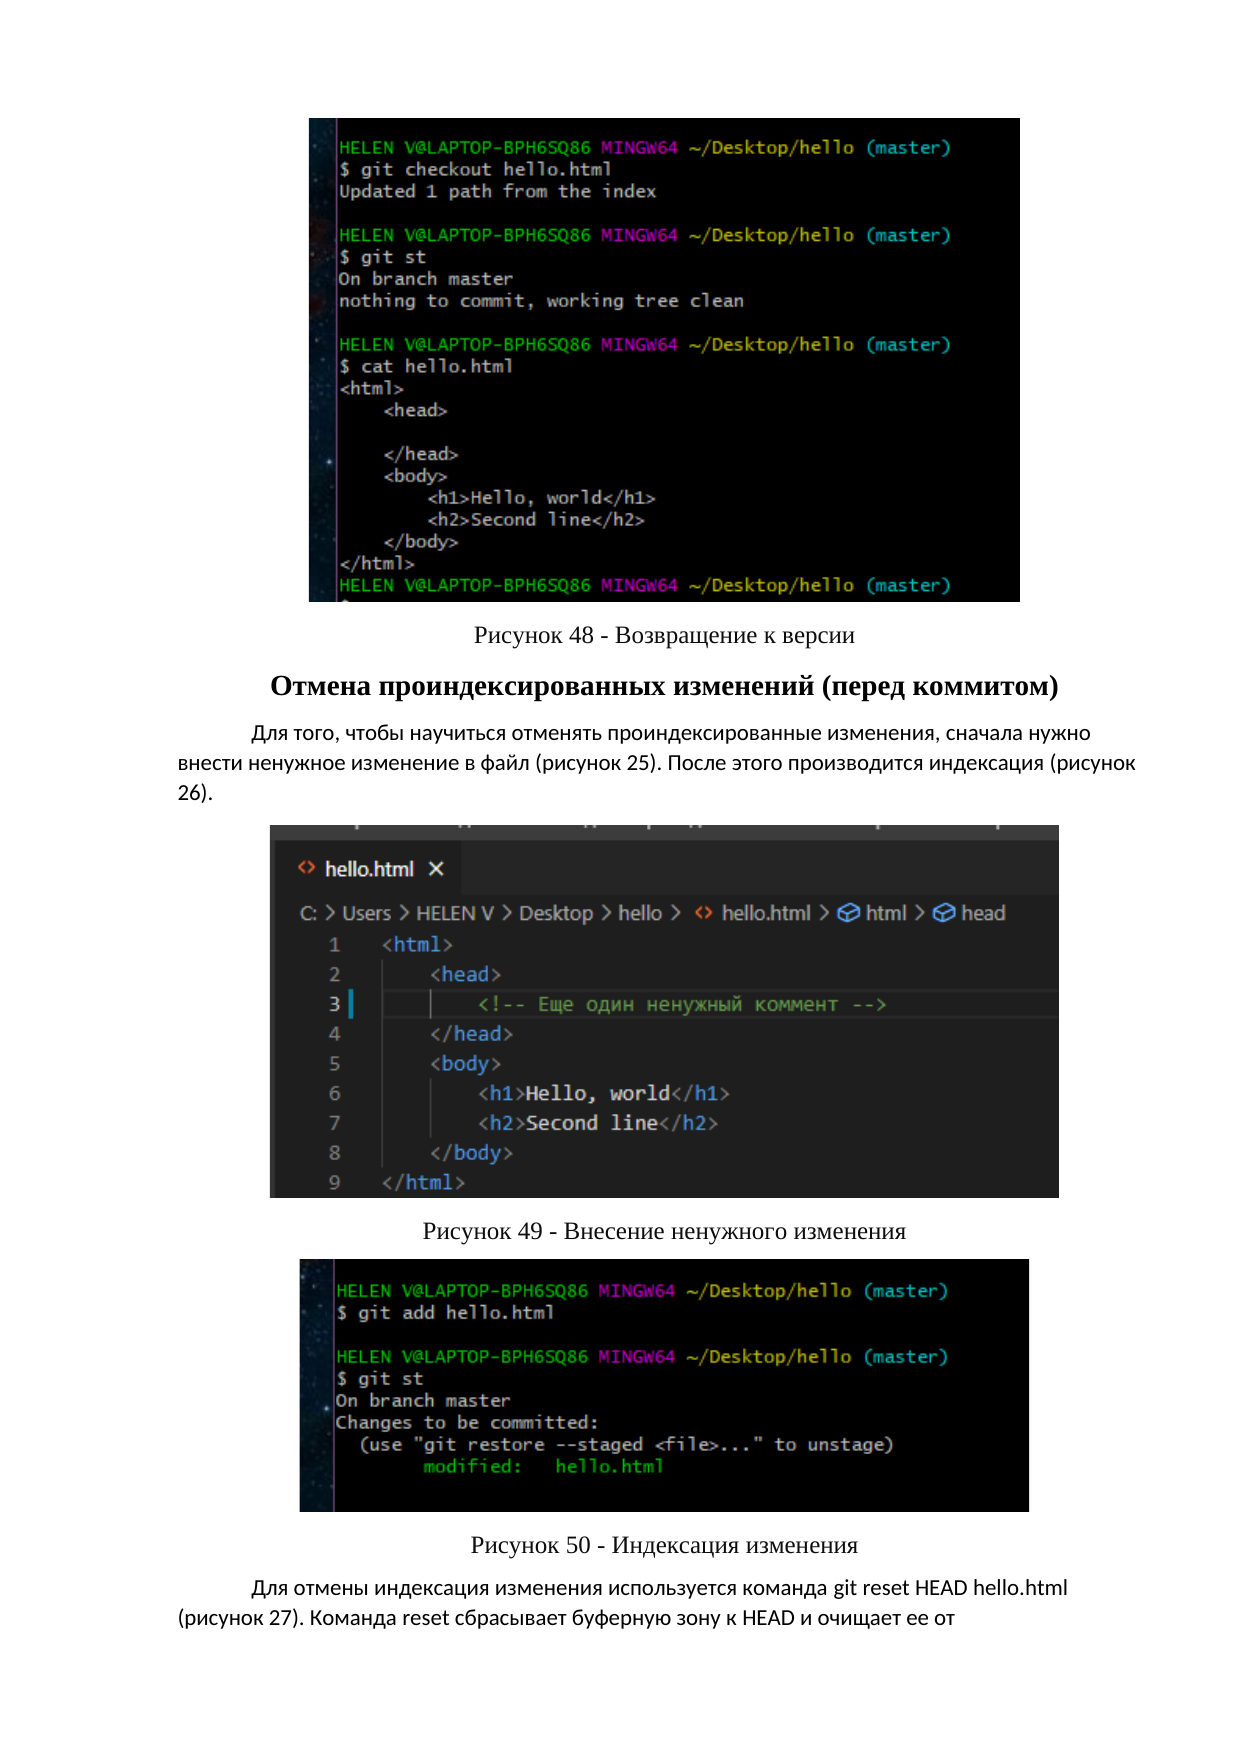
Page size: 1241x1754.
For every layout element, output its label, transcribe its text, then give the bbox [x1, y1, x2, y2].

text Рисунок 50 - Индексация изменения [177, 1530, 1152, 1559]
text Рисунок 49 - Внесение ненужного изменения [177, 1216, 1152, 1245]
picture [308, 118, 1020, 602]
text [177, 1573, 1152, 1631]
picture [299, 1259, 1030, 1512]
text Для того, чтобы научиться отменять проиндексированные изменения, сначала нужно внести ненужное изменение в файл (рисунок 25). После этого производится индексация (рисунок 26). [177, 718, 1152, 806]
subtitle Отмена проиндексированных изменений (перед коммитом) [177, 668, 1152, 701]
picture [269, 825, 1059, 1198]
text Рисунок 48 - Возвращение к версии [177, 620, 1152, 649]
